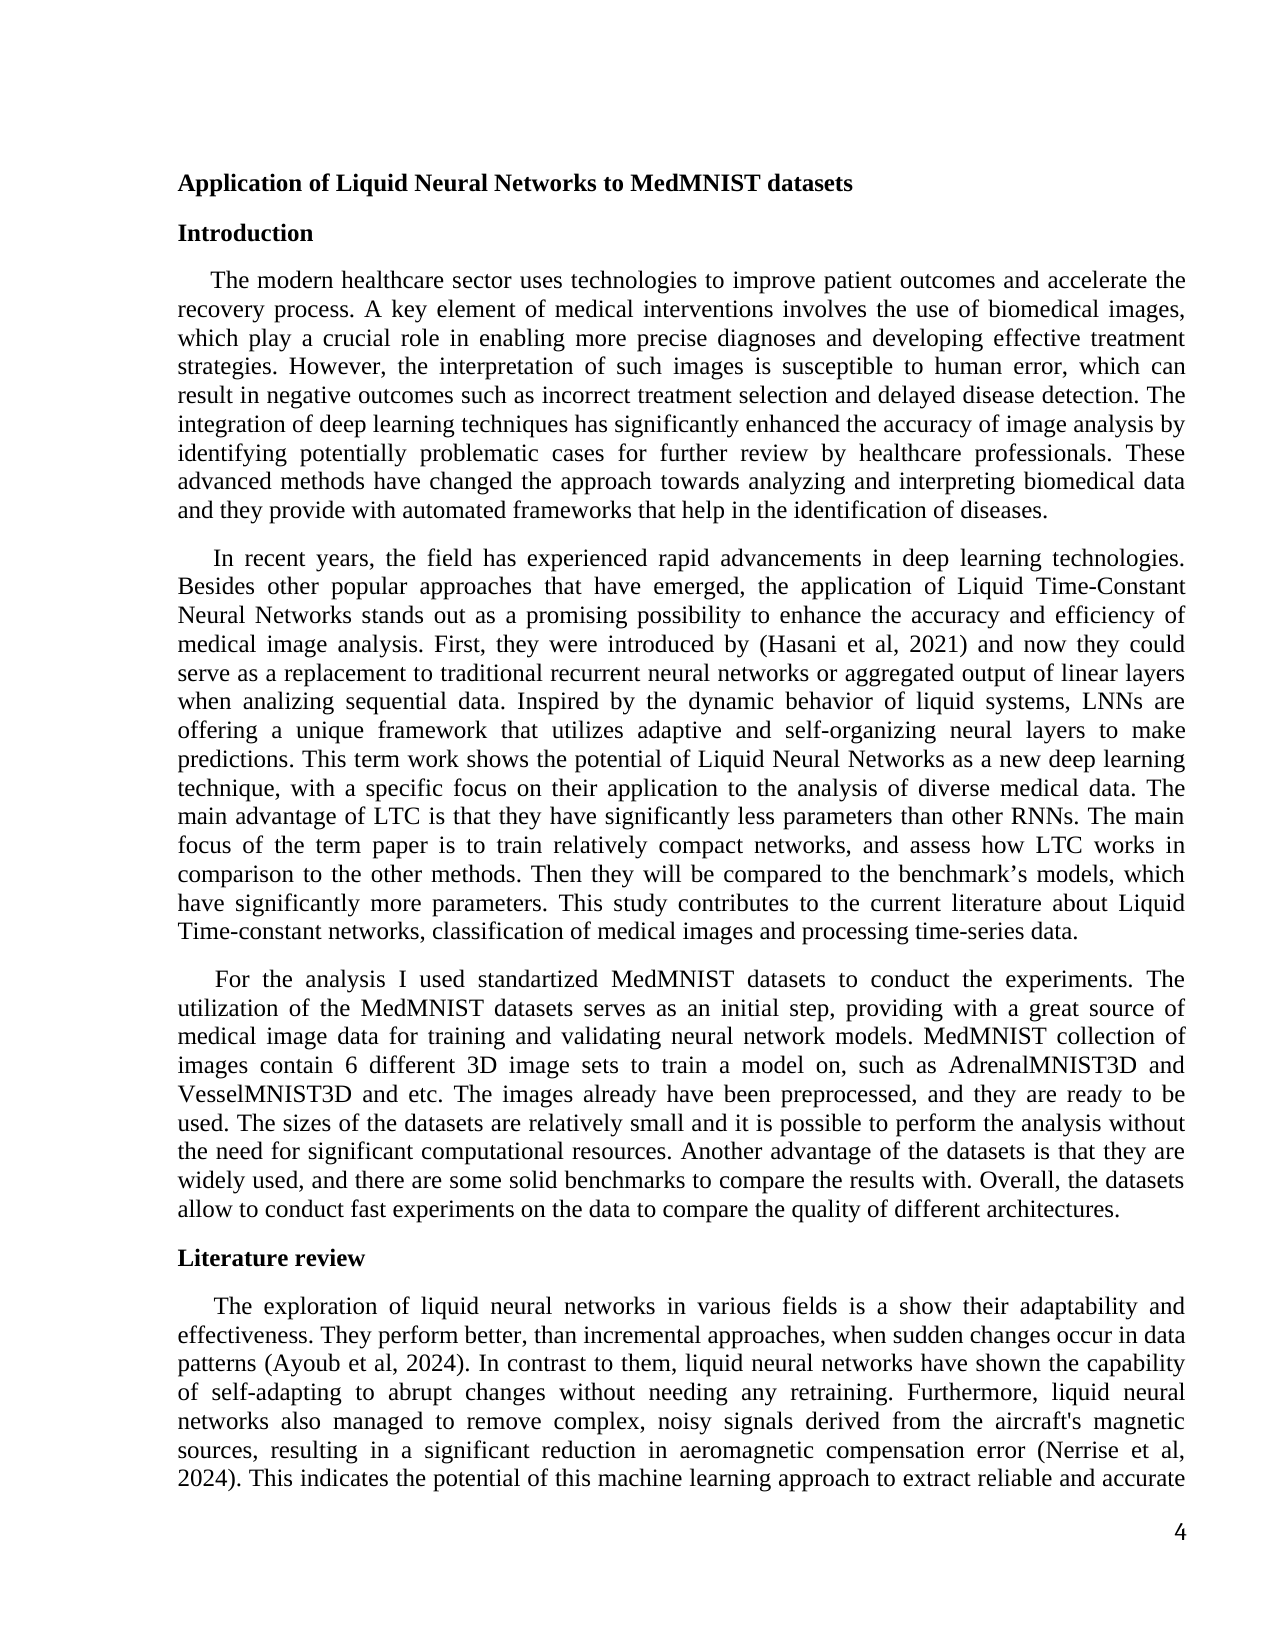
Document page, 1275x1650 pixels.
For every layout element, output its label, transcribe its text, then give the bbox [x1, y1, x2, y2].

subtitle Introduction [177, 218, 1186, 246]
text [177, 1291, 1186, 1492]
subtitle Literature review [177, 1243, 1186, 1272]
text For the analysis I used standartized MedMNIST datasets to conduct the experiments. The utilization of the MedMNIST datasets serves as an initial step, providing with a great source of medical image data for training and validating neural network models. MedMNIST collection of images contain 6 different 3D image sets to train a model on, such as AdrenalMNIST3D and VesselMNIST3D and etc. The images already have been preprocessed, and they are ready to be used. The sizes of the datasets are relatively small and it is possible to perform the analysis without the need for significant computational resources. Another advantage of the datasets is that they are widely used, and there are some solid benchmarks to compare the results with. Overall, the datasets allow to conduct fast experiments on the data to compare the quality of different architectures. [177, 964, 1186, 1223]
text In recent years, the field has experienced rapid advancements in deep learning technologies. Besides other popular approaches that have emerged, the application of Liquid Time-Constant Neural Networks stands out as a promising possibility to enhance the accuracy and efficiency of medical image analysis. First, they were introduced by (Hasani et al, 2021) and now they could serve as a replacement to traditional recurrent neural networks or aggregated output of linear layers when analizing sequential data. Inspired by the dynamic behavior of liquid systems, LNNs are offering a unique framework that utilizes adaptive and self-organizing neural layers to make predictions. This term work shows the potential of Liquid Neural Networks as a new deep learning technique, with a specific focus on their application to the analysis of diverse medical data. The main advantage of LTC is that they have significantly less parameters than other RNNs. The main focus of the term paper is to train relatively compact networks, and assess how LTC works in comparison to the other methods. Then they will be compared to the benchmark’s models, which have significantly more parameters. This study contributes to the current literature about Liquid Time-constant networks, classification of medical images and processing time-series data. [177, 543, 1186, 945]
subtitle Application of Liquid Neural Networks to MedMNIST datasets [177, 168, 1186, 197]
text The modern healthcare sector uses technologies to improve patient outcomes and accelerate the recovery process. A key element of medical interventions involves the use of biomedical images, which play a crucial role in enabling more precise diagnoses and developing effective treatment strategies. However, the interpretation of such images is susceptible to human error, which can result in negative outcomes such as incorrect treatment selection and delayed disease detection. The integration of deep learning techniques has significantly enhanced the accuracy of image analysis by identifying potentially problematic cases for further review by healthcare professionals. These advanced methods have changed the approach towards analyzing and interpreting biomedical data and they provide with automated frameworks that help in the identification of diseases. [177, 265, 1186, 524]
